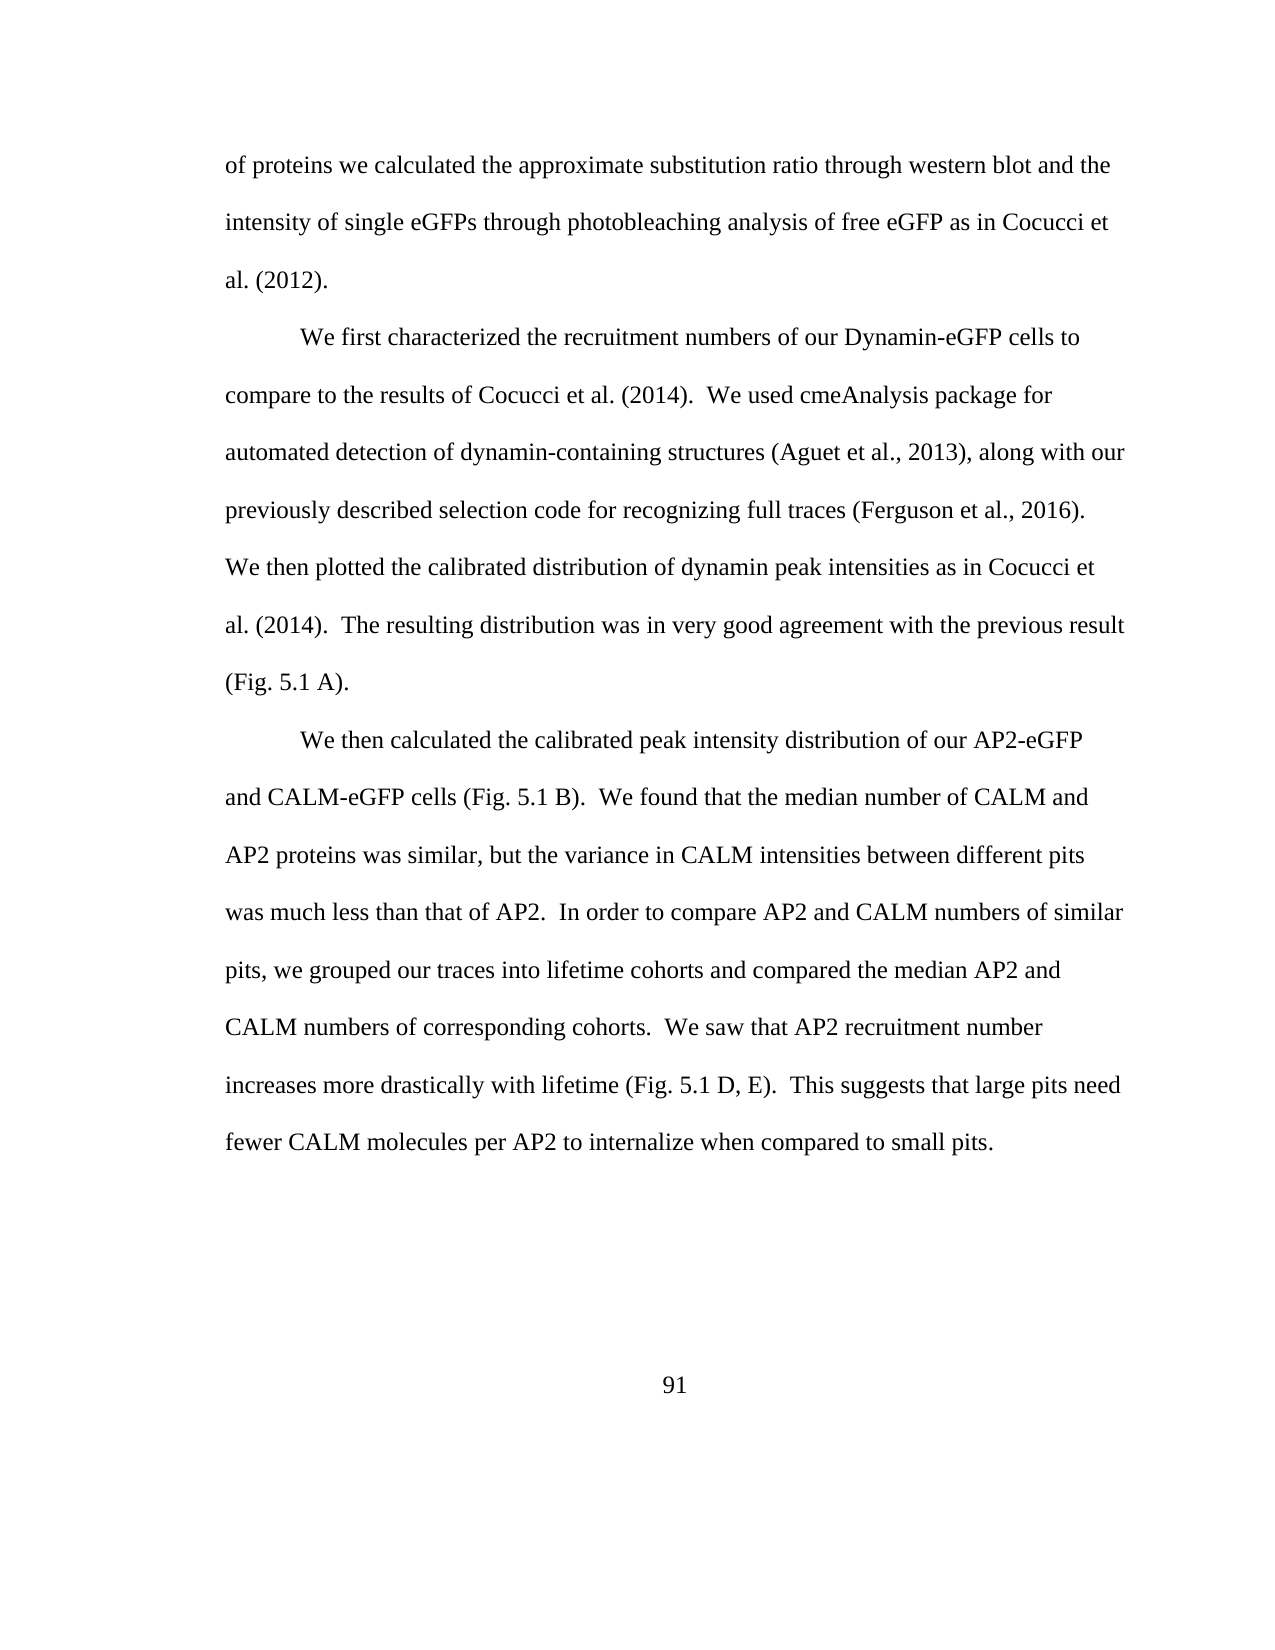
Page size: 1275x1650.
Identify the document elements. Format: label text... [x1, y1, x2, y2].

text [225, 150, 1125, 294]
text We first characterized the recruitment numbers of our Dynamin-eGFP cells to compare to the results of Cocucci et al. (2014). We used cmeAnalysis package for automated detection of dynamin-containing structures (Aguet et al., 2013), along with our previously described selection code for recognizing full traces (Ferguson et al., 2016). We then plotted the calibrated distribution of dynamin peak intensities as in Cocucci et al. (2014). The resulting distribution was in very good agreement with the previous result (Fig. 5.1 A). [225, 322, 1125, 696]
text We then calculated the calibrated peak intensity distribution of our AP2-eGFP and CALM-eGFP cells (Fig. 5.1 B). We found that the median number of CALM and AP2 proteins was similar, but the variance in CALM intensities between different pits was much less than that of AP2. In order to compare AP2 and CALM numbers of similar pits, we grouped our traces into lifetime cohorts and compared the median AP2 and CALM numbers of corresponding cohorts. We saw that AP2 recruitment number increases more drastically with lifetime (Fig. 5.1 D, E). This suggests that large pits need fewer CALM molecules per AP2 to internalize when compared to small pits. [225, 725, 1125, 1156]
